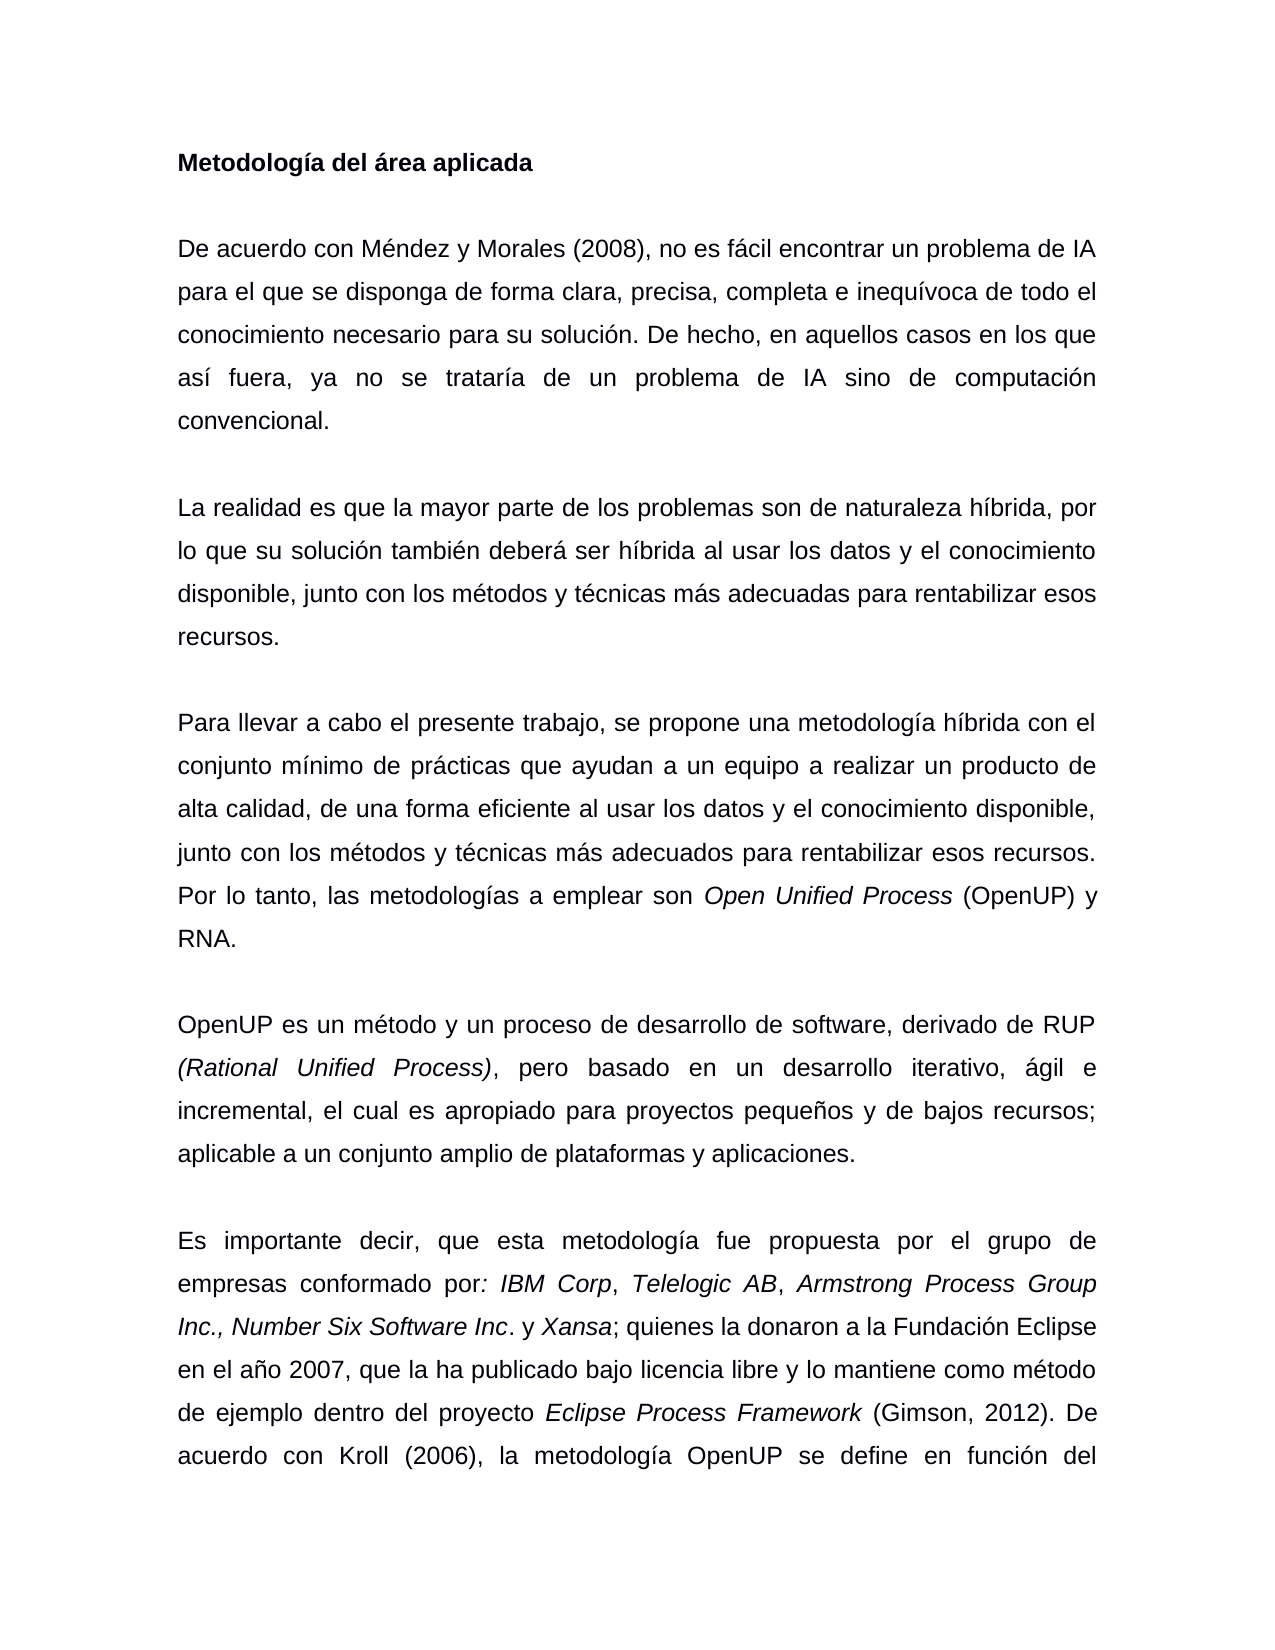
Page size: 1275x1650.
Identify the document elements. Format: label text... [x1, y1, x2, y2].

text Metodología del área aplicada [177, 148, 1098, 176]
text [177, 1226, 1098, 1470]
text OpenUP es un método y un proceso de desarrollo de software, derivado de RUP (Rational Unified Process), pero basado en un desarrollo iterativo, ágil e incremental, el cual es apropiado para proyectos pequeños y de bajos recursos; aplicable a un conjunto amplio de plataformas y aplicaciones. [177, 1010, 1098, 1168]
text Para llevar a cabo el presente trabajo, se propone una metodología híbrida con el conjunto mínimo de prácticas que ayudan a un equipo a realizar un producto de alta calidad, de una forma eficiente al usar los datos y el conocimiento disponible, junto con los métodos y técnicas más adecuados para rentabilizar esos recursos. Por lo tanto, las metodologías a emplear son Open Unified Process (OpenUP) y RNA. [177, 708, 1098, 953]
text La realidad es que la mayor parte de los problemas son de naturaleza híbrida, por lo que su solución también deberá ser híbrida al usar los datos y el conocimiento disponible, junto con los métodos y técnicas más adecuadas para rentabilizar esos recursos. [177, 493, 1098, 651]
text De acuerdo con Méndez y Morales (2008), no es fácil encontrar un problema de IA para el que se disponga de forma clara, precisa, completa e inequívoca de todo el conocimiento necesario para su solución. De hecho, en aquellos casos en los que así fuera, ya no se trataría de un problema de IA sino de computación convencional. [177, 234, 1098, 435]
